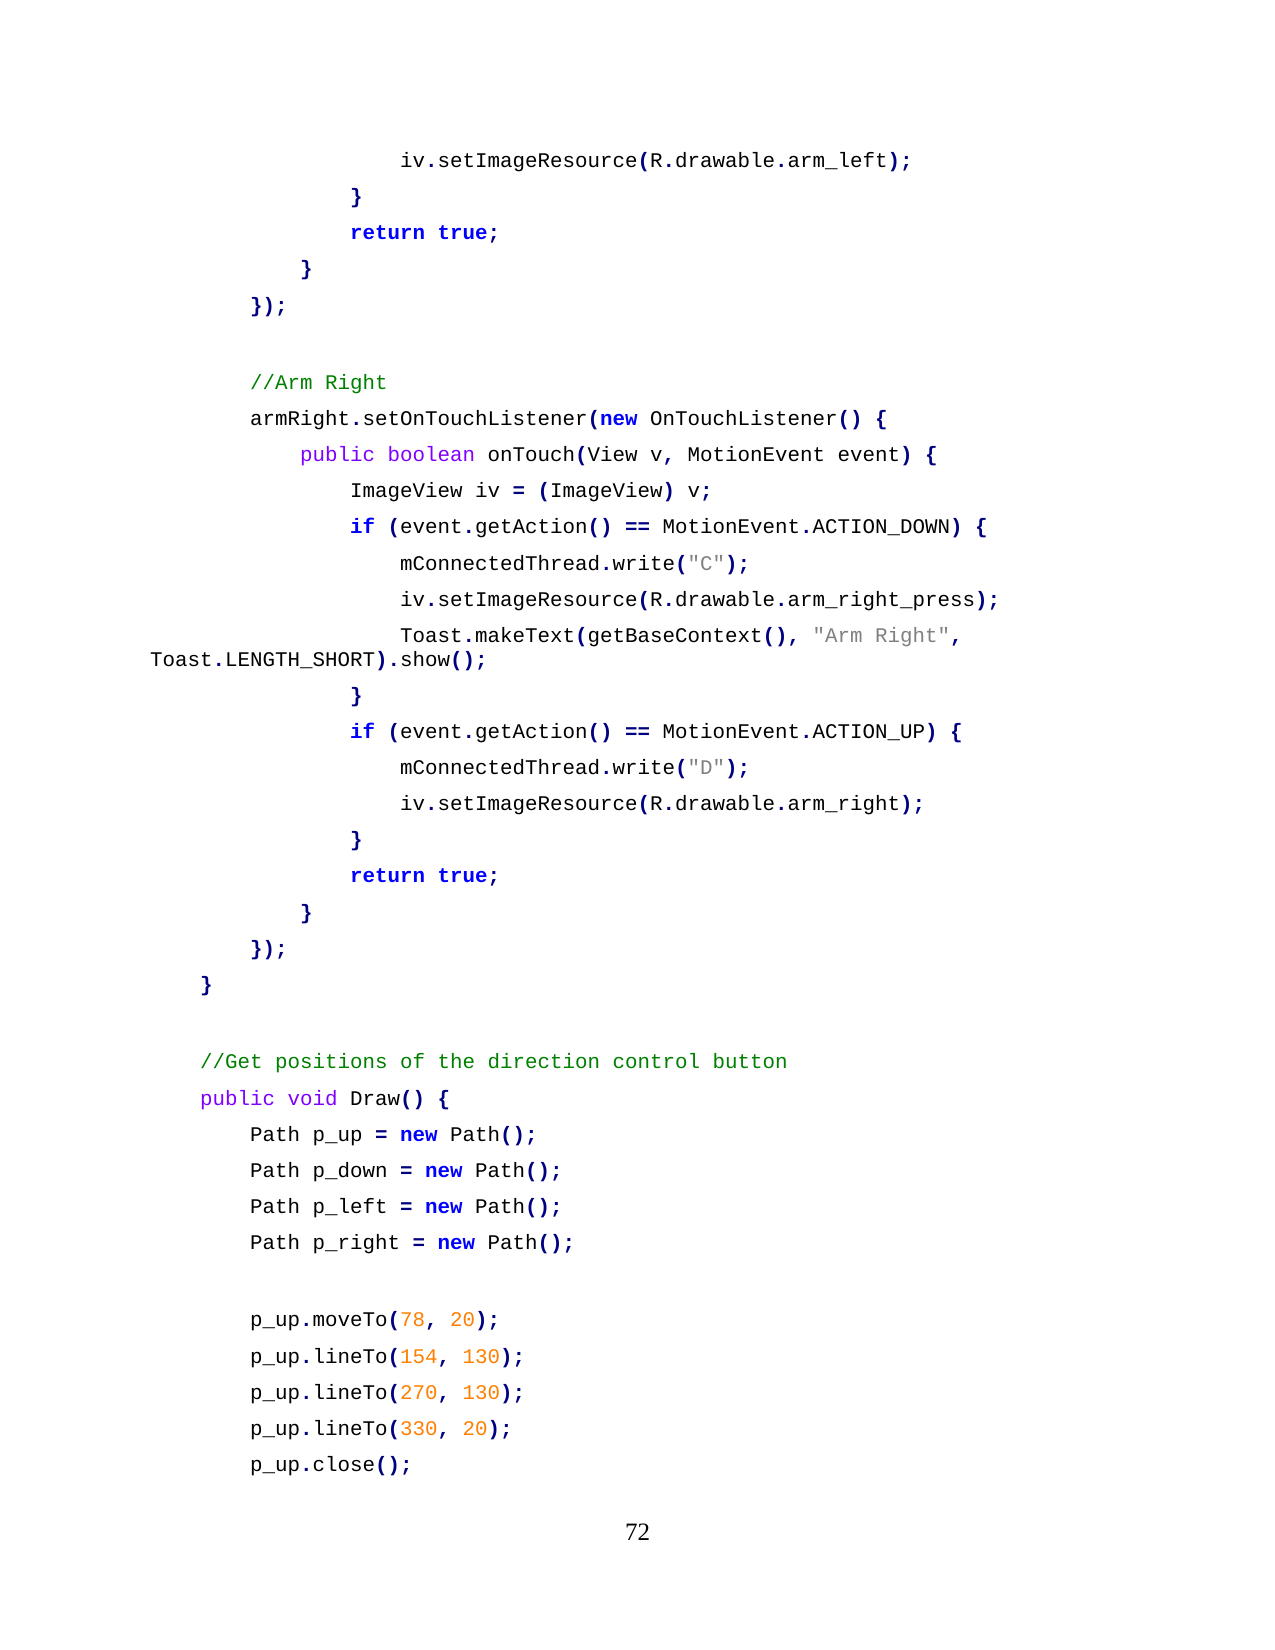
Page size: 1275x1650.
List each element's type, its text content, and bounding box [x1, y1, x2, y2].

text Path p_right = new Path(); [150, 1232, 1125, 1256]
text } [150, 258, 1125, 282]
text } [150, 974, 1125, 998]
text return true; [150, 222, 1125, 246]
text Toast.makeText(getBaseContext(), "Arm Right", Toast.LENGTH_SHORT).show(); [150, 625, 1125, 672]
text p_up.moveTo(78, 20); [150, 1309, 1125, 1333]
text mConnectedThread.write("D"); [150, 757, 1125, 781]
text } [150, 685, 1125, 708]
text //Get positions of the direction control button [150, 1051, 1125, 1075]
text Path p_left = new Path(); [150, 1196, 1125, 1219]
text }); [150, 294, 1125, 318]
text p_up.lineTo(330, 20); [150, 1418, 1125, 1442]
text } [150, 829, 1125, 853]
text mConnectedThread.write("C"); [150, 553, 1125, 576]
text } [150, 902, 1125, 925]
text if (event.getAction() == MotionEvent.ACTION_DOWN) { [150, 517, 1125, 540]
text Path p_down = new Path(); [150, 1160, 1125, 1183]
text p_up.lineTo(154, 130); [150, 1346, 1125, 1369]
text public void Draw() { [150, 1087, 1125, 1111]
text iv.setImageResource(R.drawable.arm_right_press); [150, 589, 1125, 612]
text return true; [150, 866, 1125, 889]
text p_up.lineTo(270, 130); [150, 1382, 1125, 1405]
text public boolean onTouch(View v, MotionEvent event) { [150, 444, 1125, 468]
text Path p_up = new Path(); [150, 1124, 1125, 1147]
text }); [150, 938, 1125, 961]
text iv.setImageResource(R.drawable.arm_right); [150, 793, 1125, 817]
text } [150, 186, 1125, 210]
text //Arm Right [150, 372, 1125, 396]
text armRight.setOnTouchListener(new OnTouchListener() { [150, 408, 1125, 432]
text iv.setImageResource(R.drawable.arm_left); [150, 150, 1125, 174]
text p_up.close(); [150, 1454, 1125, 1478]
text if (event.getAction() == MotionEvent.ACTION_UP) { [150, 721, 1125, 744]
text ImageView iv = (ImageView) v; [150, 480, 1125, 504]
